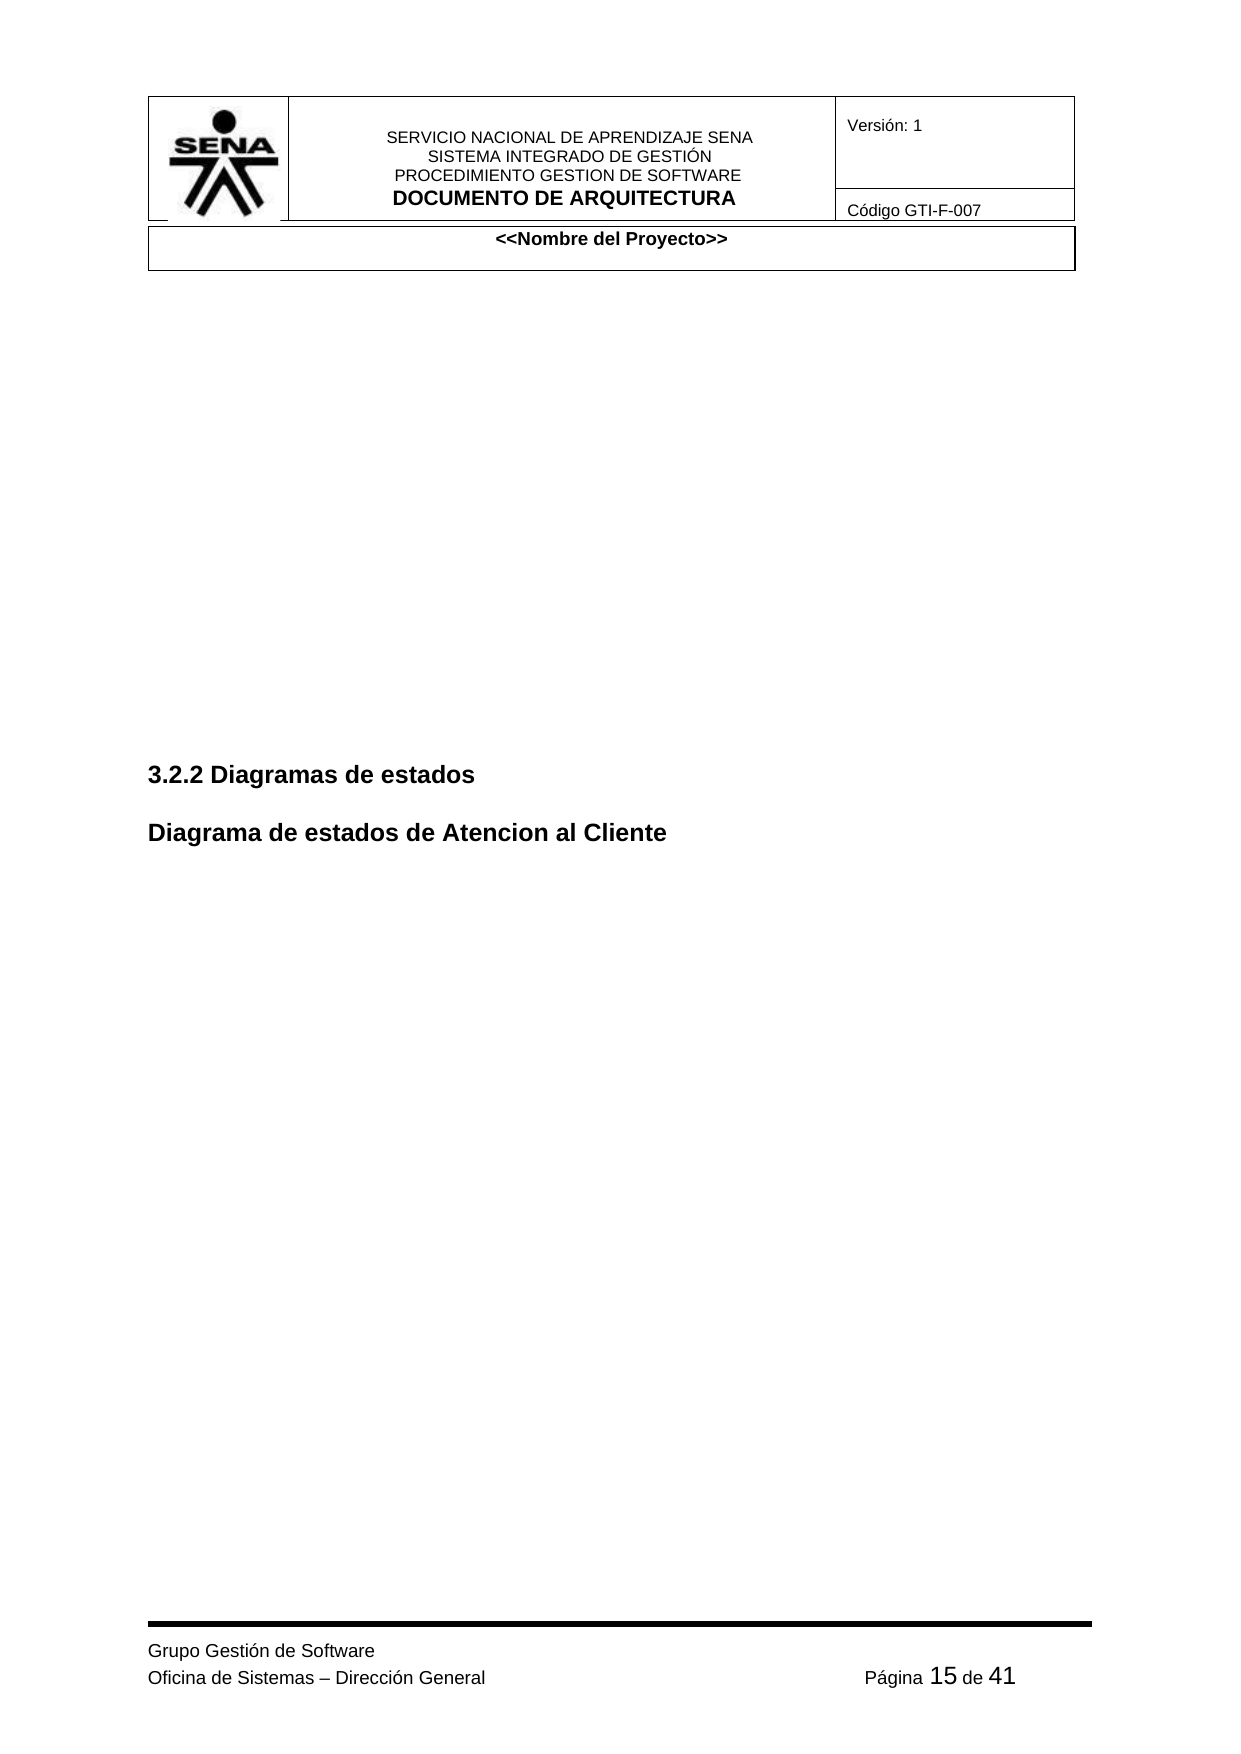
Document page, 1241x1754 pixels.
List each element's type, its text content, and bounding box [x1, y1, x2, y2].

picture [167, 106, 281, 221]
text Diagrama de estados de Atencion al Cliente [148, 818, 1092, 846]
text 3.2.2 Diagramas de estados [148, 760, 1092, 789]
